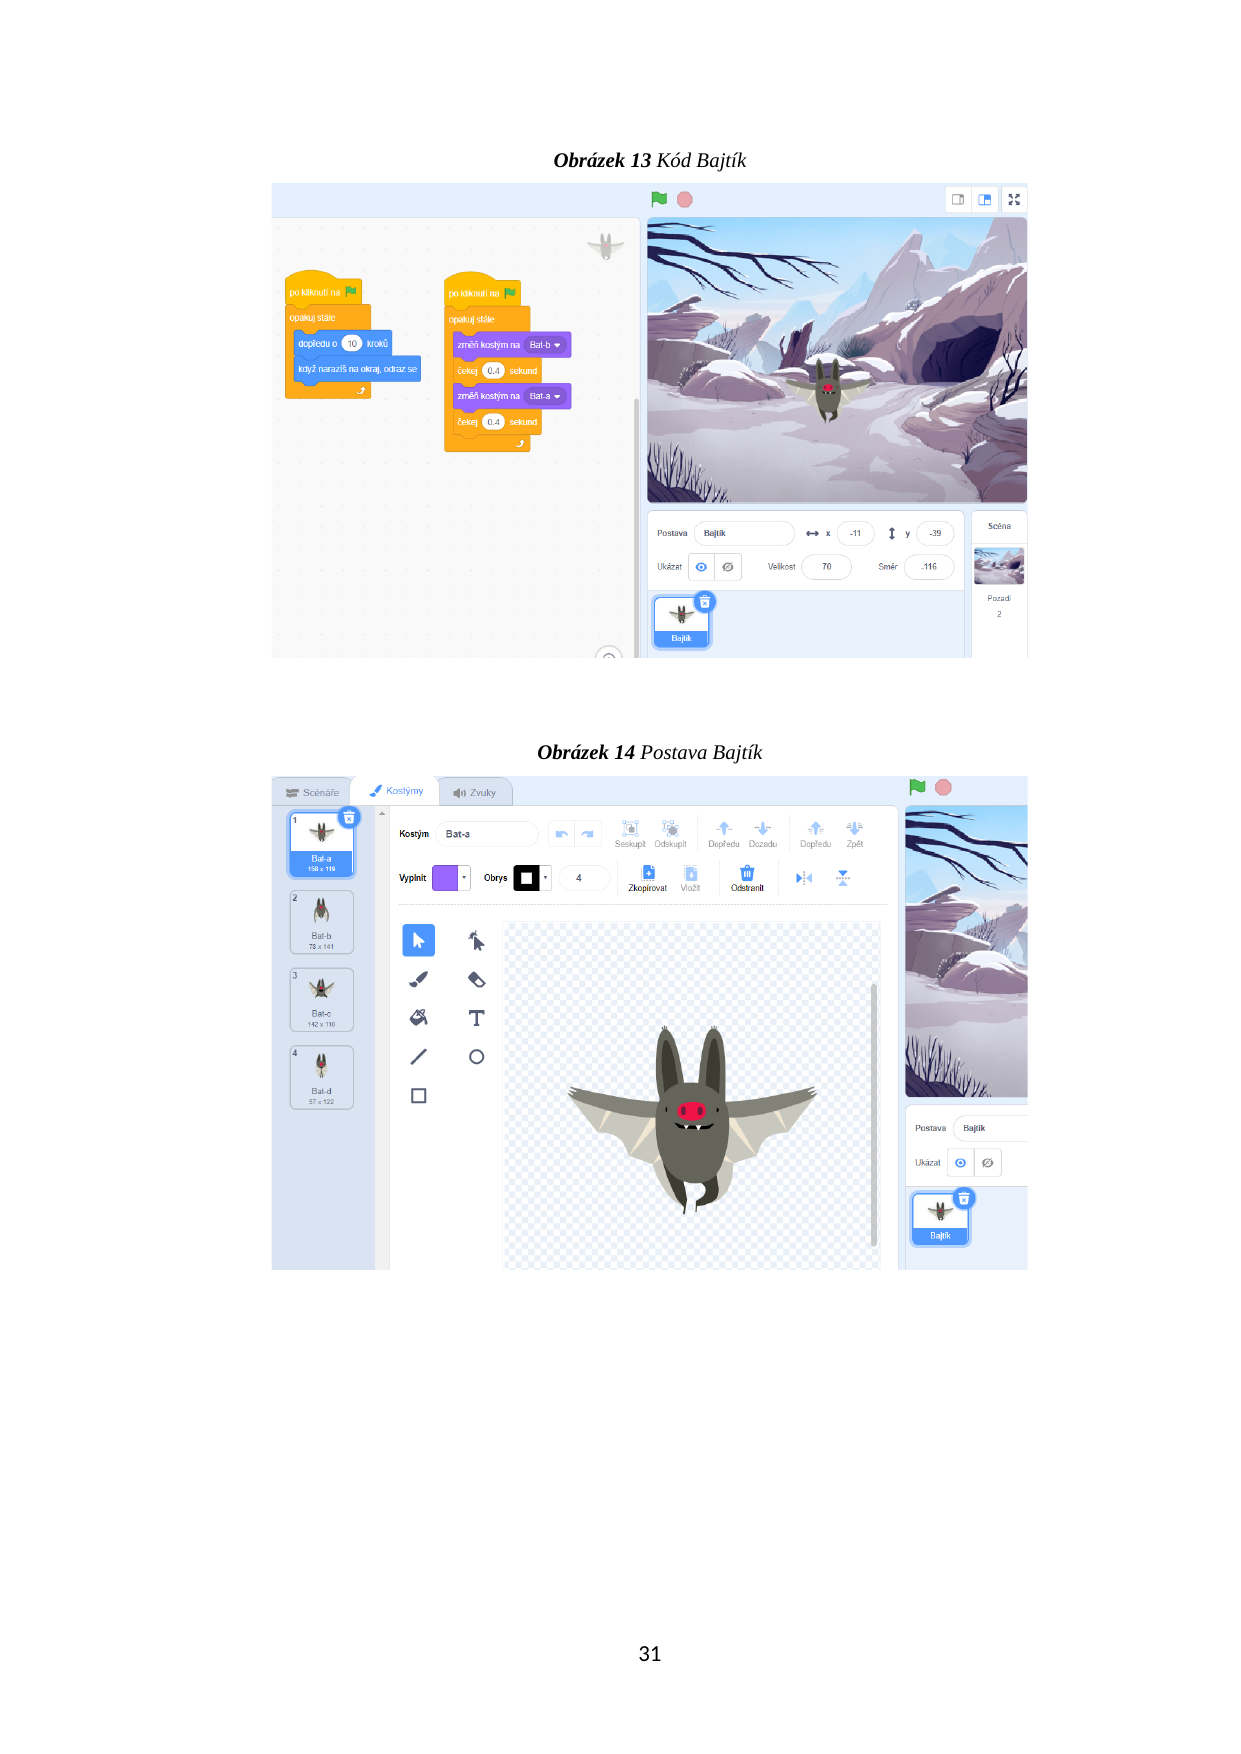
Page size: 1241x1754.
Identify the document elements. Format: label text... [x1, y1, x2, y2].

picture [271, 776, 1028, 1270]
text Obrázek 13 Kód Bajtík [177, 148, 1122, 172]
picture [271, 183, 1028, 658]
text Obrázek 14 Postava Bajtík [177, 740, 1122, 764]
